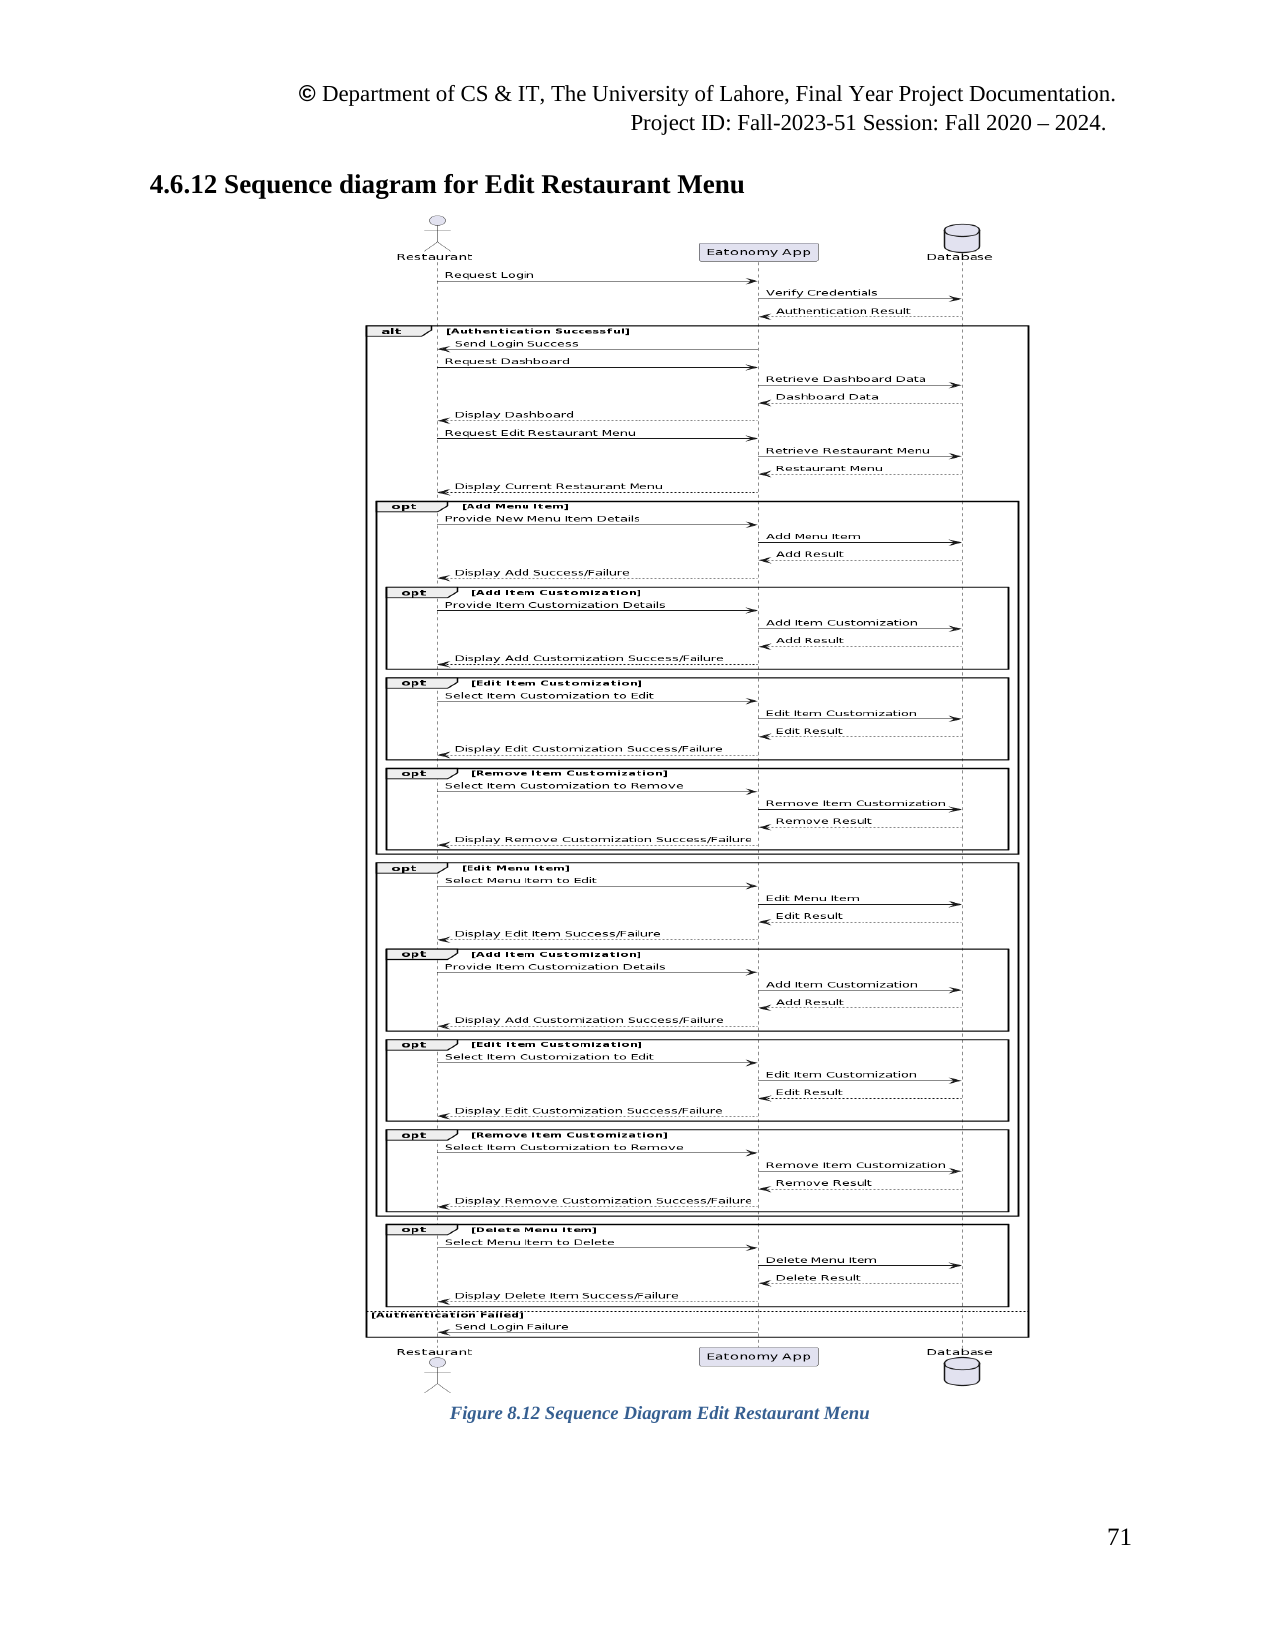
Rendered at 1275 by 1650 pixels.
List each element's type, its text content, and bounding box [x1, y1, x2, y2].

subtitle 4.6.12 Sequence diagram for Edit Restaurant Menu [149, 168, 1132, 199]
picture [356, 212, 1033, 1396]
subtitle Figure 8.12 Sequence Diagram Edit Restaurant Menu [187, 1402, 1132, 1424]
